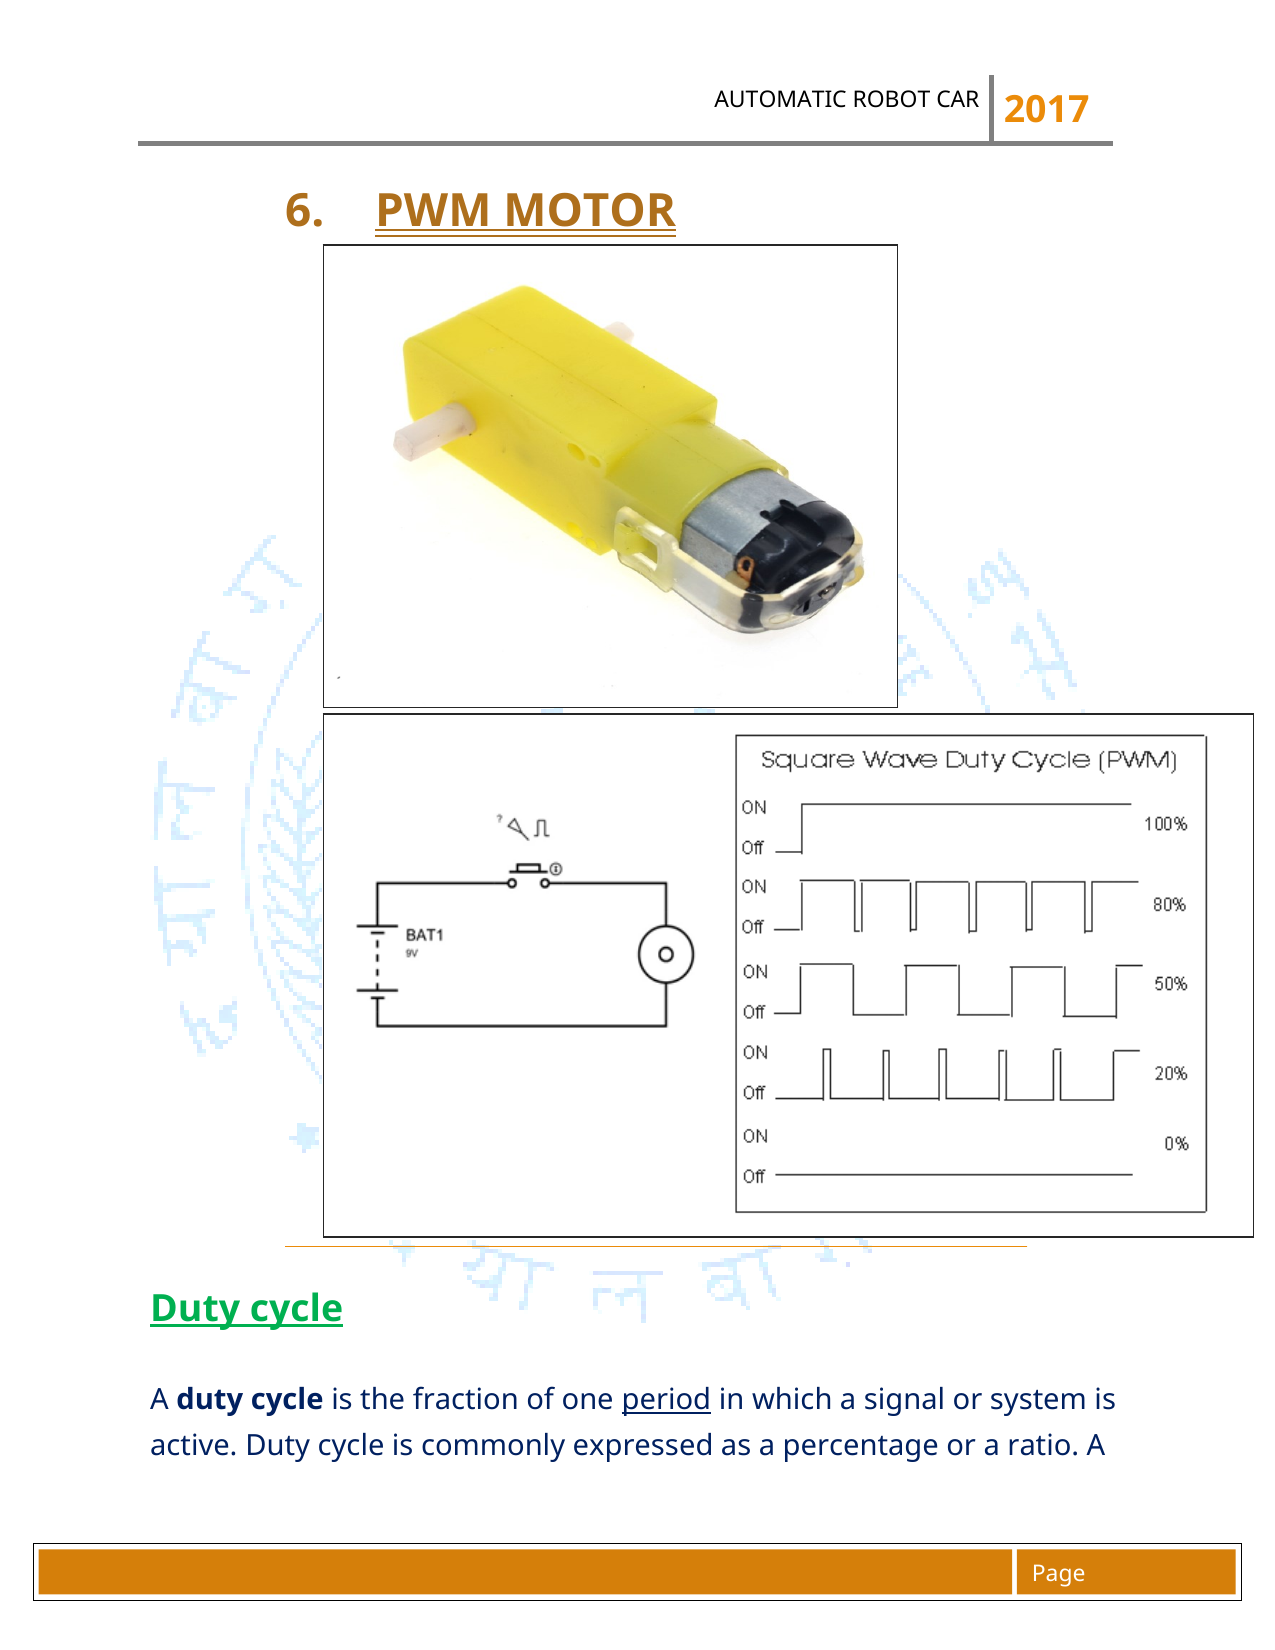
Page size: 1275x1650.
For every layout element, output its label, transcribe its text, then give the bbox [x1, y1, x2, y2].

picture [324, 246, 897, 707]
picture [324, 715, 1253, 1236]
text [150, 1378, 1125, 1463]
subtitle Duty cycle [150, 1281, 1125, 1332]
